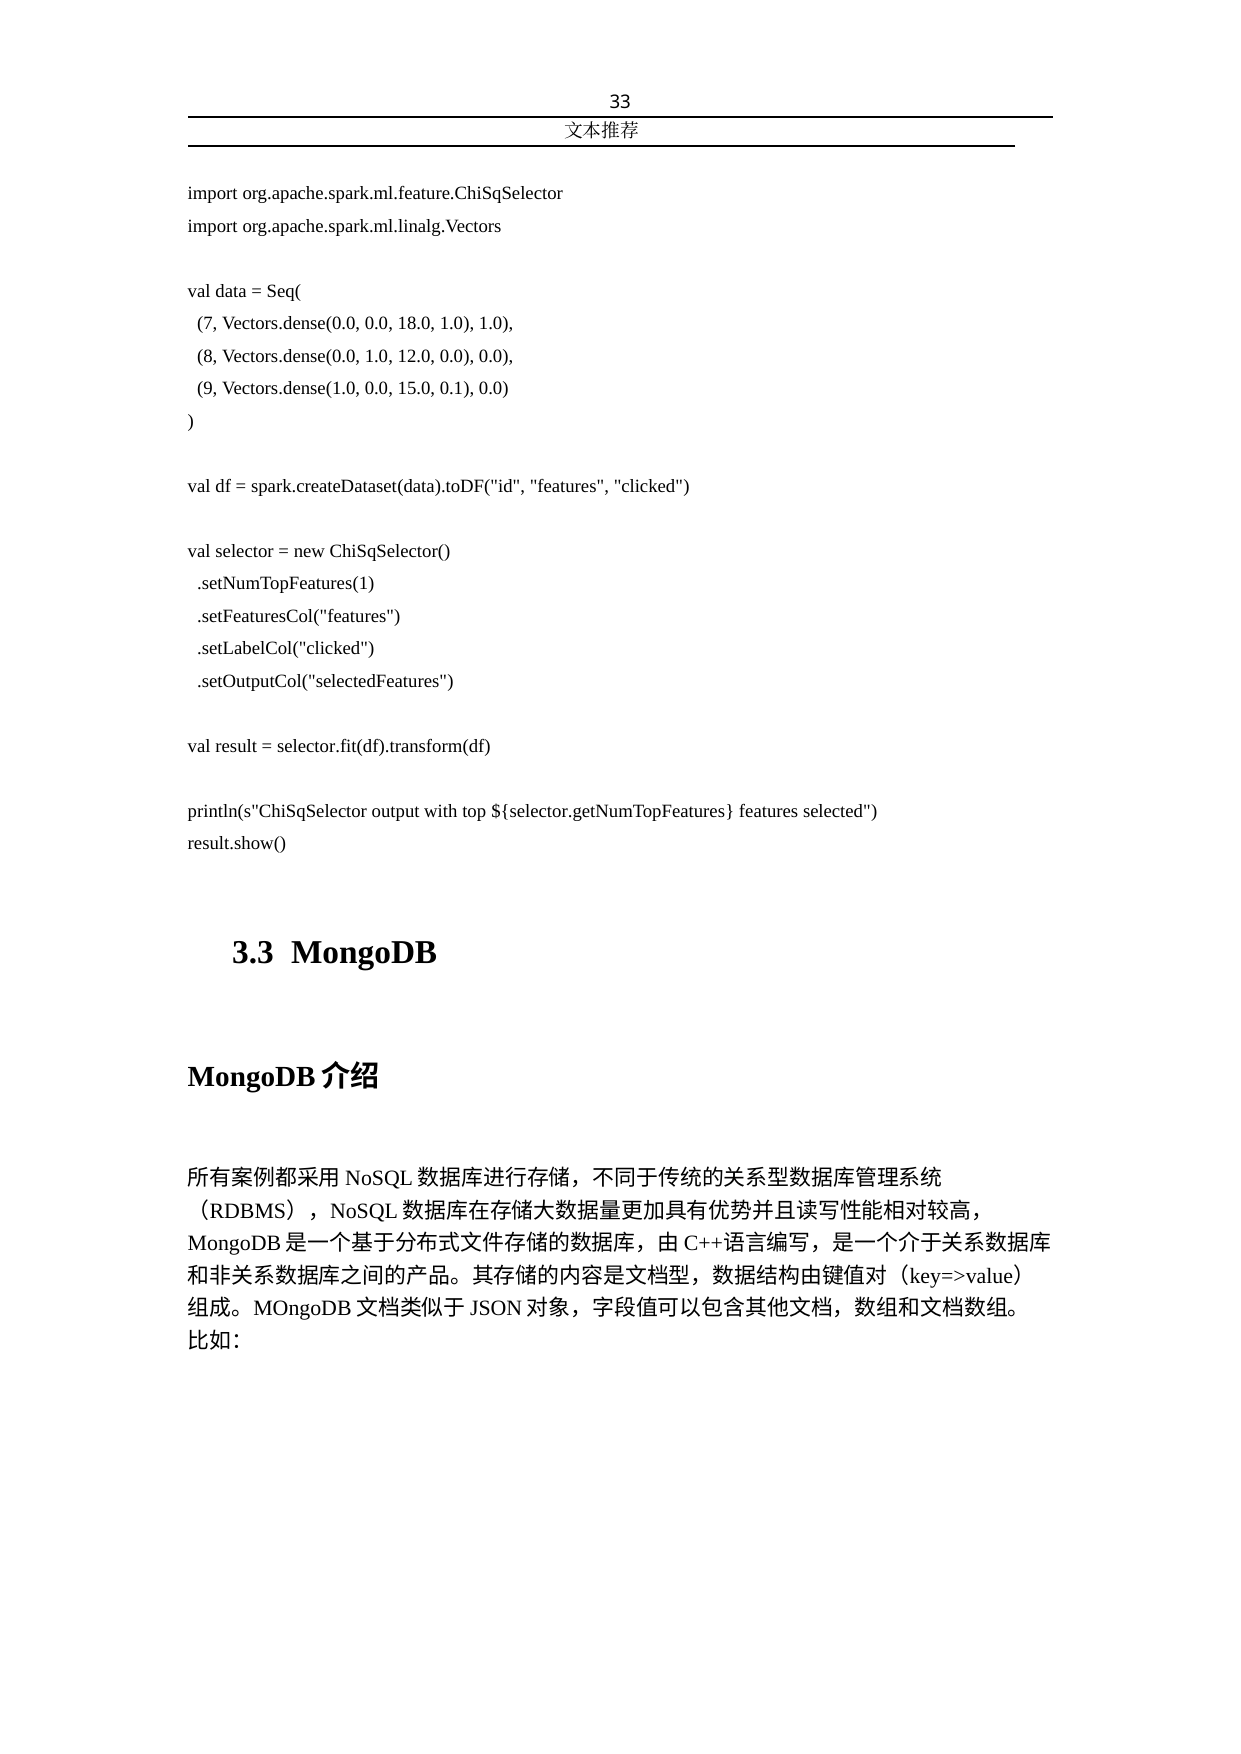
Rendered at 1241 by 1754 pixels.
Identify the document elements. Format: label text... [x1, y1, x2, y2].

text 所有案例都采用NoSQL数据库进行存储，不同于传统的关系型数据库管理系统（RDBMS），NoSQL数据库在存储大数据量更加具有优势并且读写性能相对较高， [187, 1160, 1053, 1225]
text ) [187, 404, 1053, 437]
text 比如： [187, 1322, 1053, 1355]
text import org.apache.spark.ml.feature.ChiSqSelector [187, 177, 1053, 209]
text val result = selector.fit(df).transform(df) [187, 729, 1053, 762]
text val data = Seq( [187, 274, 1053, 307]
text (9, Vectors.dense(1.0, 0.0, 15.0, 0.1), 0.0) [187, 372, 1053, 404]
text .setNumTopFeatures(1) [187, 567, 1053, 599]
text val df = spark.createDataset(data).toDF("id", "features", "clicked") [187, 469, 1053, 502]
text import org.apache.spark.ml.linalg.Vectors [187, 209, 1053, 242]
text .setOutputCol("selectedFeatures") [187, 664, 1053, 697]
subtitle MongoDB [232, 919, 1053, 984]
text .setLabelCol("clicked") [187, 632, 1053, 664]
text result.show() [187, 827, 1053, 859]
text val selector = new ChiSqSelector() [187, 534, 1053, 567]
text println(s"ChiSqSelector output with top ${selector.getNumTopFeatures} features selected") [187, 794, 1053, 827]
text (7, Vectors.dense(0.0, 0.0, 18.0, 1.0), 1.0), [187, 307, 1053, 339]
subtitle MongoDB介绍 [187, 1041, 1053, 1106]
text (8, Vectors.dense(0.0, 1.0, 12.0, 0.0), 0.0), [187, 339, 1053, 372]
text MongoDB是一个基于分布式文件存储的数据库，由C++语言编写，是一个介于关系数据库和非关系数据库之间的产品。其存储的内容是文档型，数据结构由键值对（key=>value）组成。MOngoDB文档类似于JSON对象，字段值可以包含其他文档，数组和文档数组。 [187, 1225, 1053, 1322]
text .setFeaturesCol("features") [187, 599, 1053, 632]
